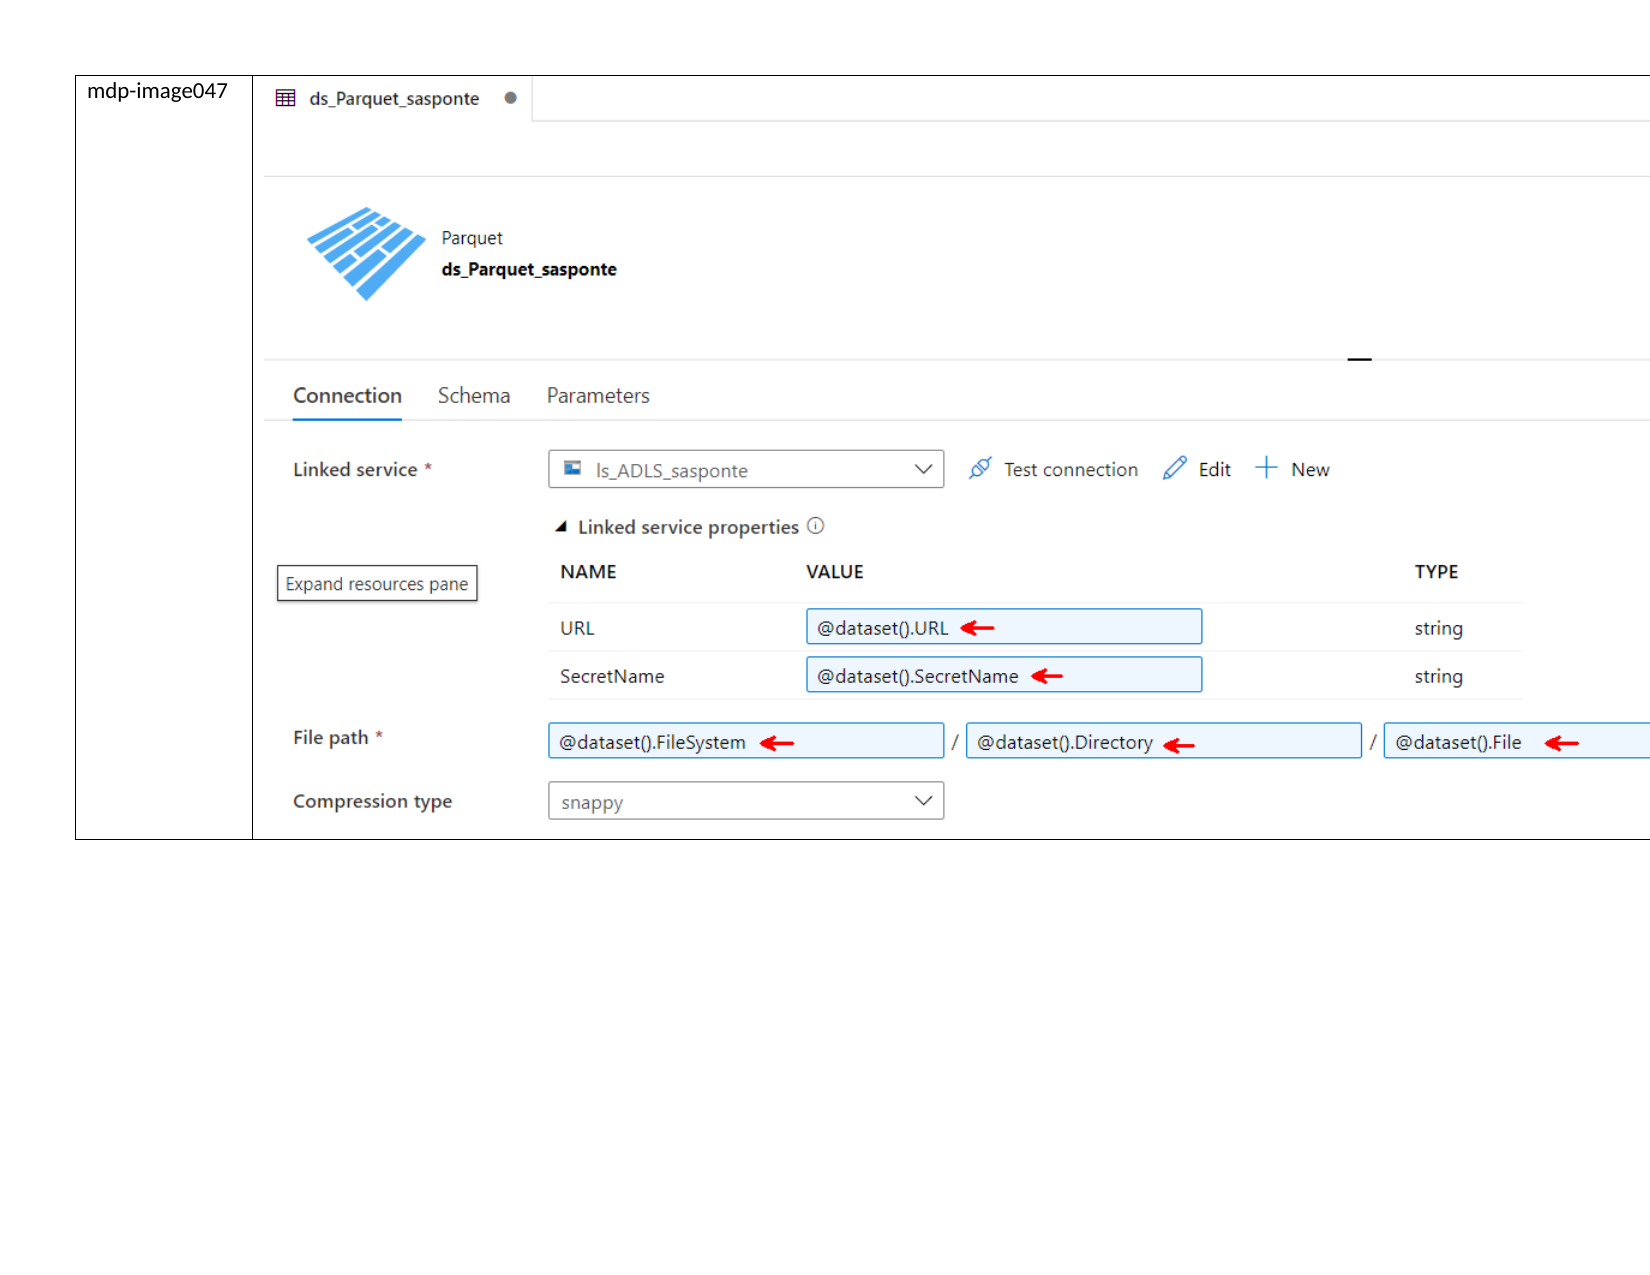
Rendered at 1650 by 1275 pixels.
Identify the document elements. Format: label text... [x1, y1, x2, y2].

picture [264, 76, 1650, 839]
table_cell mdp-image047 [76, 76, 252, 839]
table_cell [253, 76, 264, 839]
